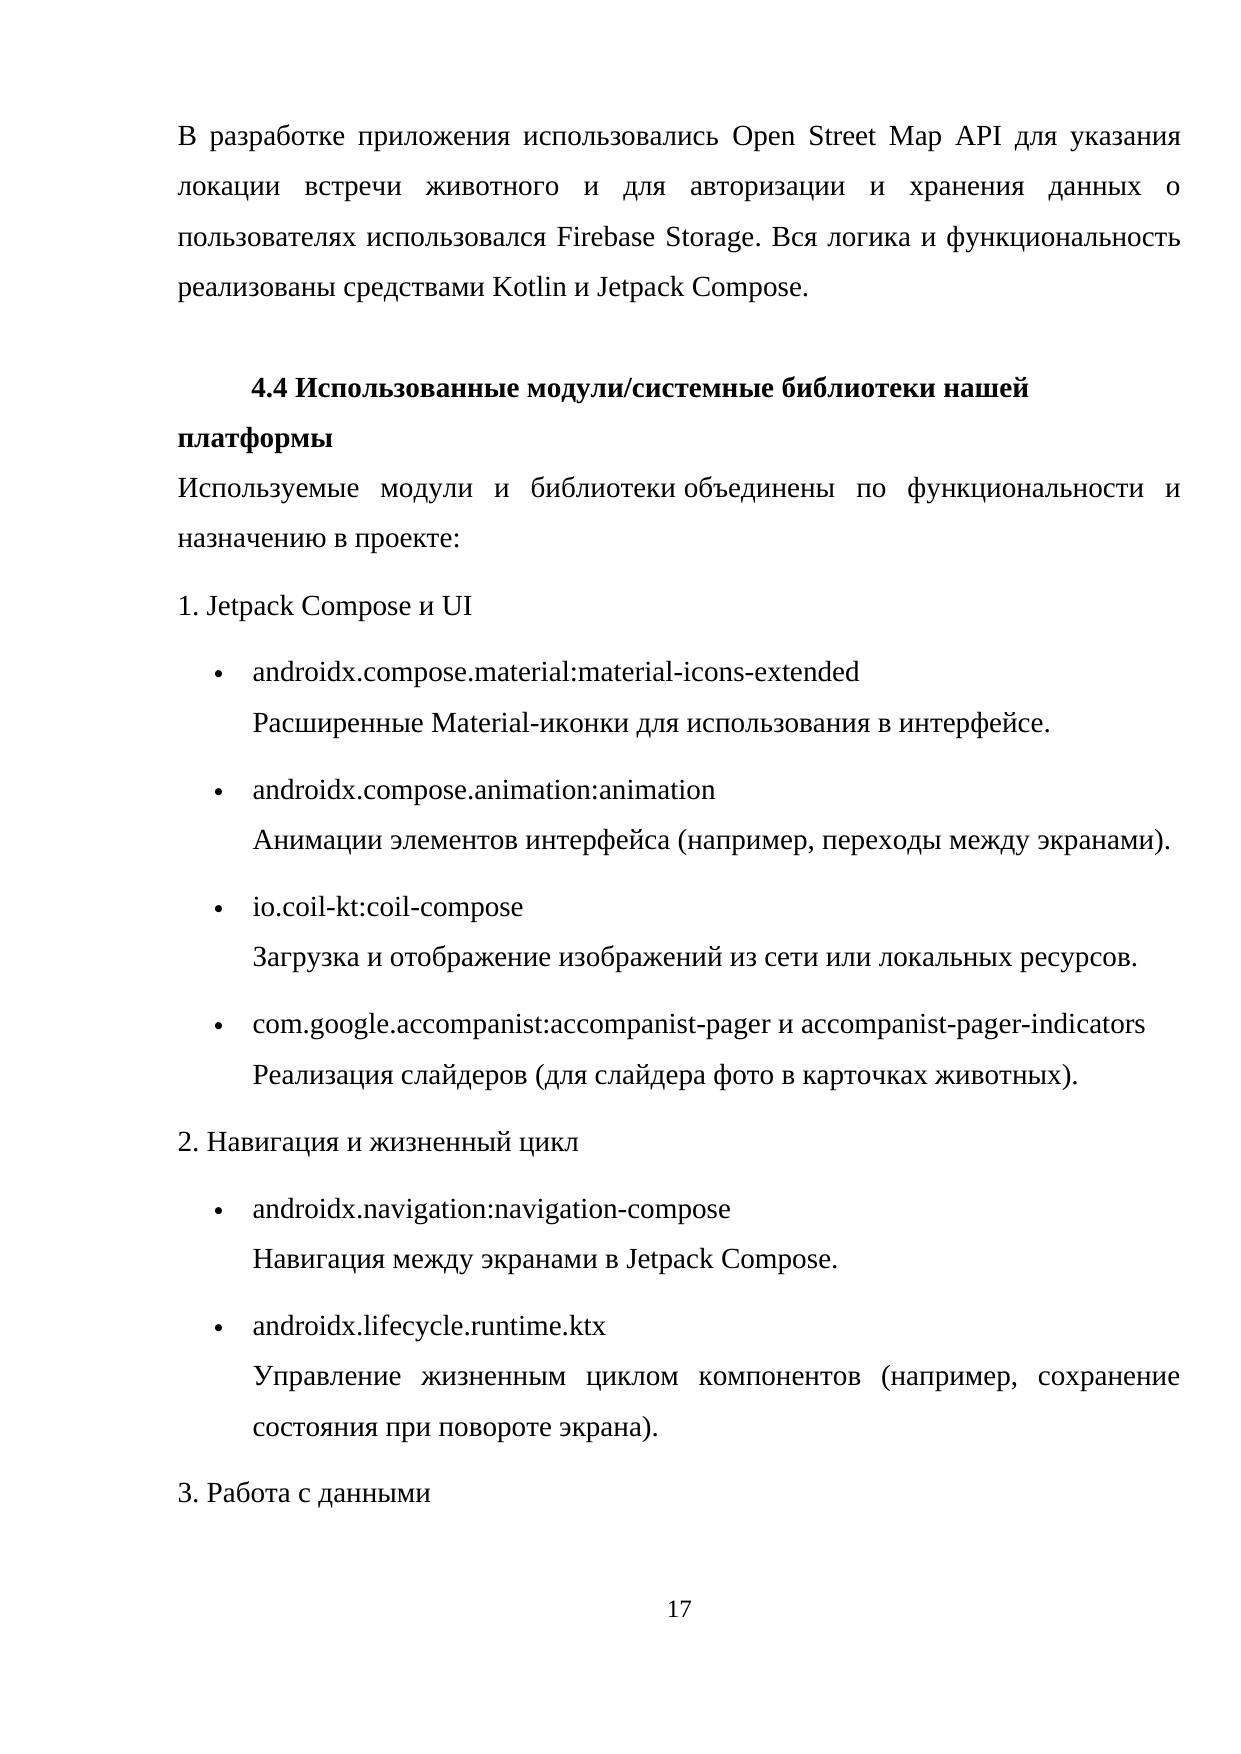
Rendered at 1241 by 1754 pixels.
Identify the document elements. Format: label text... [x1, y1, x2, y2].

list io.coil-kt:coil-compose Загрузка и отображение изображений из сети или локальных ресурсов. [215, 889, 1181, 973]
list androidx.compose.animation:animation Анимации элементов интерфейса (например, переходы между экранами). [215, 772, 1181, 856]
list androidx.lifecycle.runtime.ktx Управление жизненным циклом компонентов (например, сохранение состояния при повороте экрана). [215, 1308, 1181, 1442]
text В разработке приложения использовались Open Street Map API для указания локации встречи животного и для авторизации и хранения данных о пользователях использовался Firebase Storage. Вся логика и функциональность реализованы средствами Kotlin и Jetpack Compose. [177, 118, 1181, 303]
subtitle 4.4 Использованные модули/системные библиотеки нашей платформы [177, 370, 1181, 453]
list androidx.compose.material:material-icons-extended Расширенные Material-иконки для использования в интерфейсе. [215, 654, 1181, 738]
text 3. Работа с данными [177, 1476, 1181, 1509]
list androidx.navigation:navigation-compose Навигация между экранами в Jetpack Compose. [215, 1191, 1181, 1274]
text 2. Навигация и жизненный цикл [177, 1124, 1181, 1157]
text Используемые модули и библиотеки объединены по функциональности и назначению в проекте: [177, 470, 1181, 554]
text 1. Jetpack Compose и UI [177, 588, 1181, 621]
list com.google.accompanist:accompanist-pager и accompanist-pager-indicators Реализация слайдеров (для слайдера фото в карточках животных). [215, 1006, 1181, 1090]
